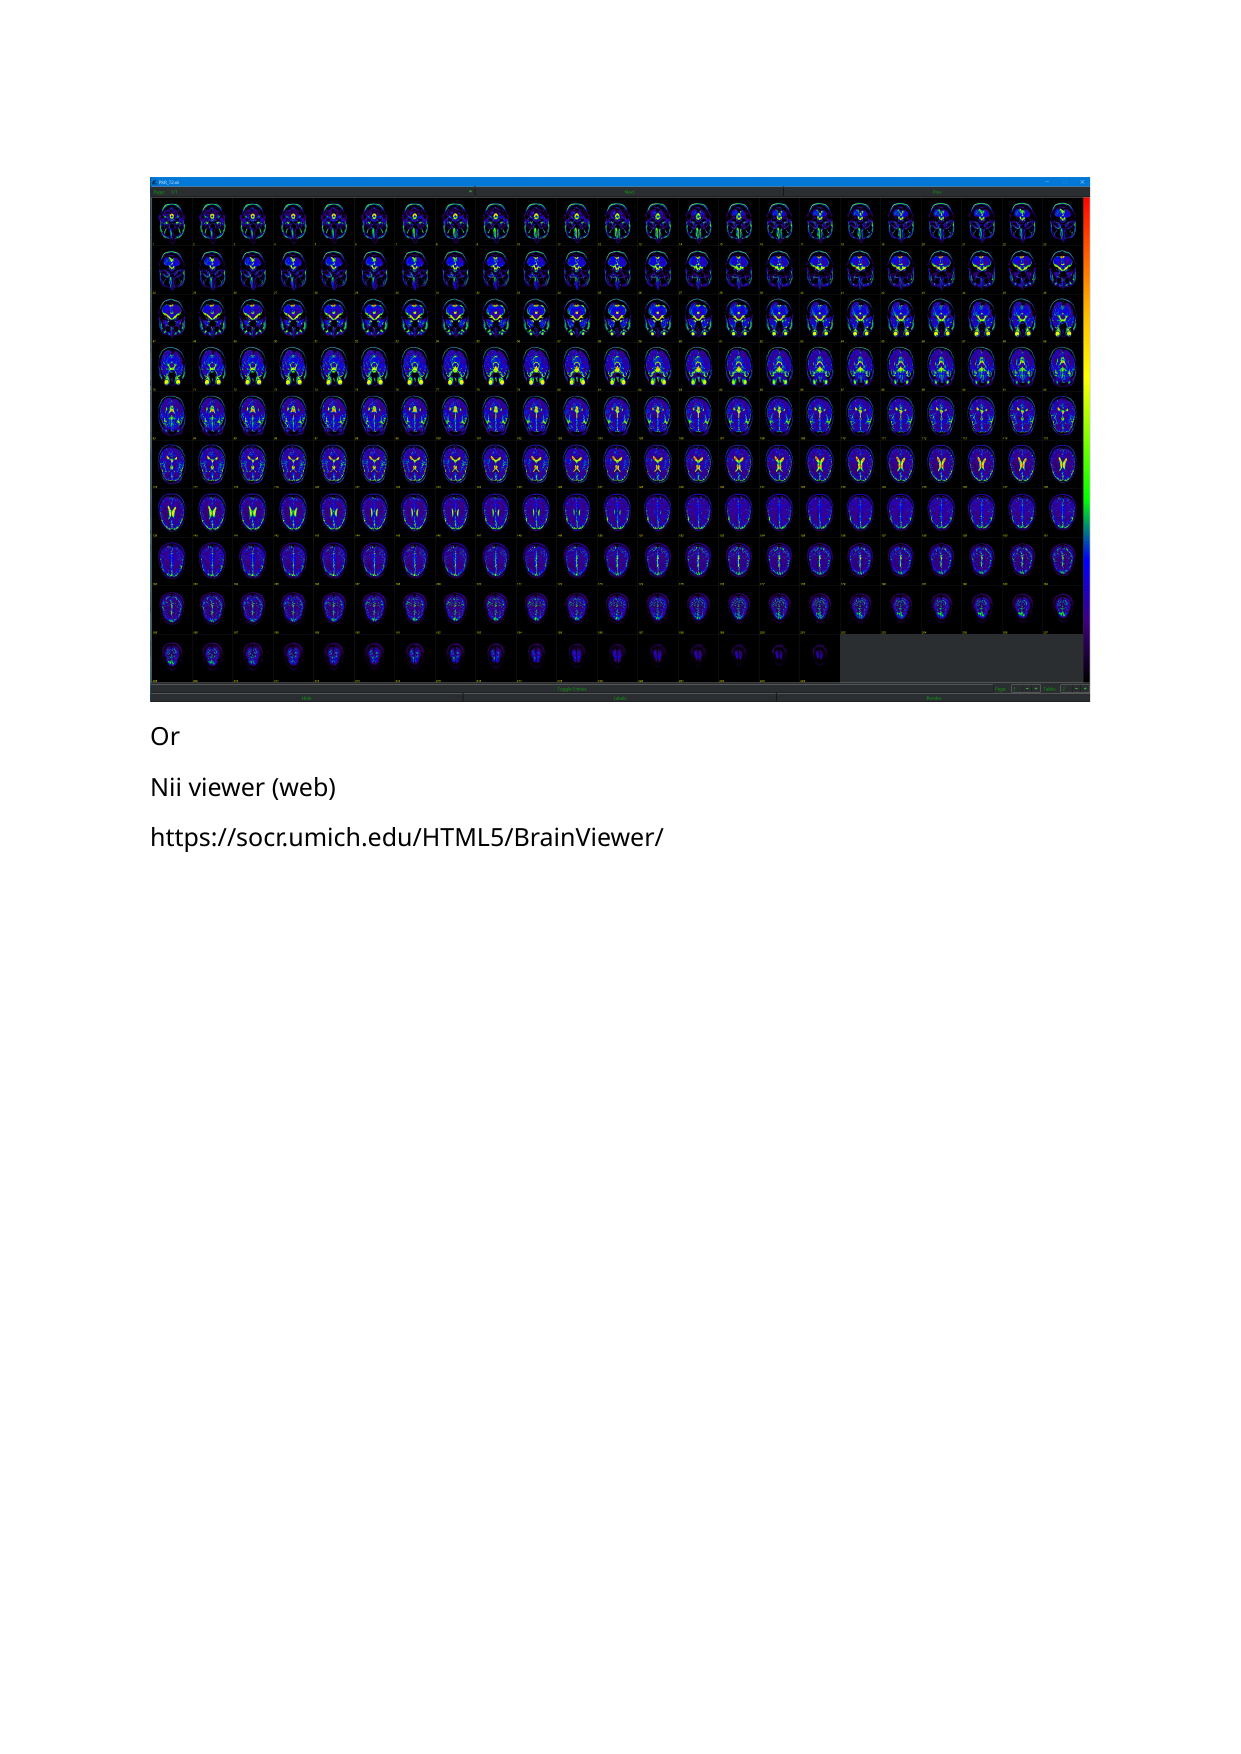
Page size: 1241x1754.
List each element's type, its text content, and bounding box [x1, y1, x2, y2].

text Or [150, 719, 1090, 753]
picture [150, 177, 1091, 702]
text Nii viewer (web) [150, 769, 1090, 803]
text https://socr.umich.edu/HTML5/BrainViewer/ [150, 820, 1090, 854]
